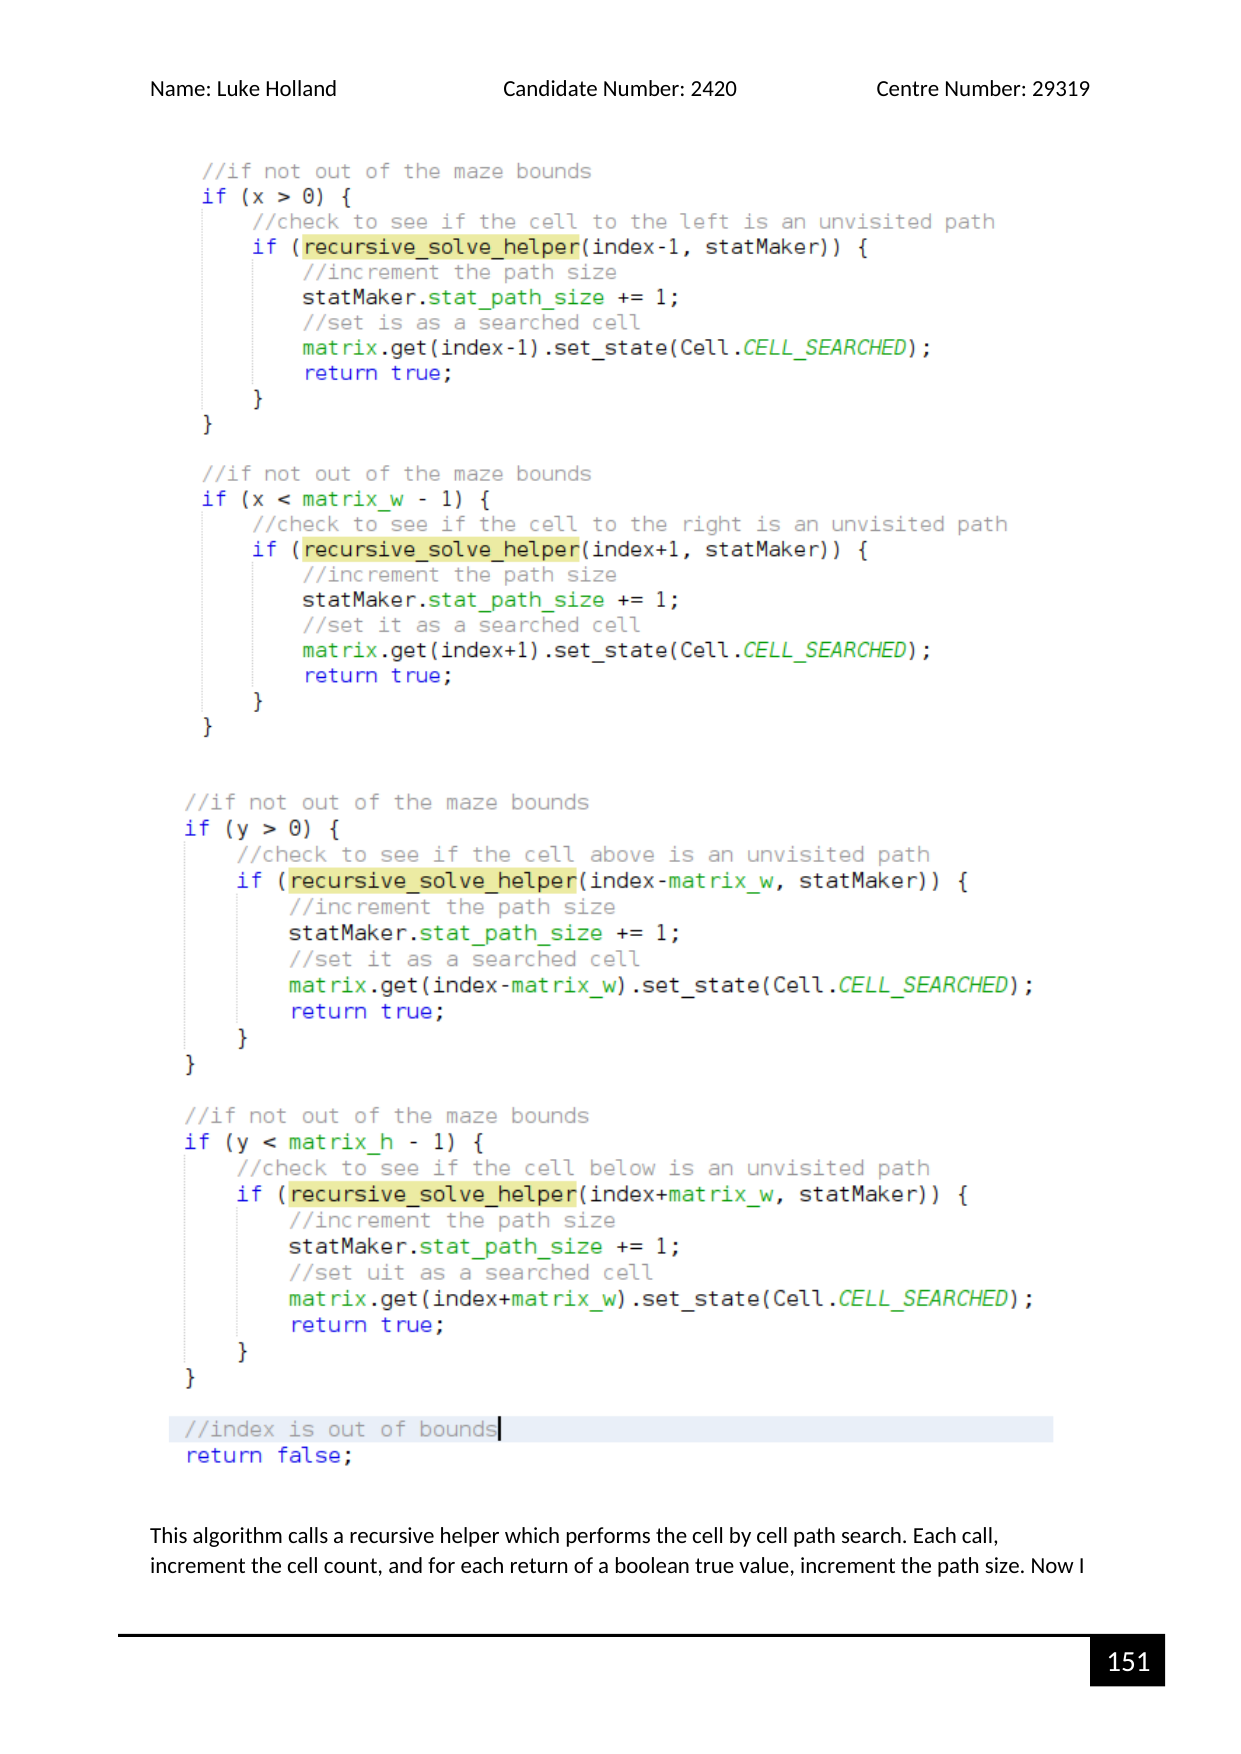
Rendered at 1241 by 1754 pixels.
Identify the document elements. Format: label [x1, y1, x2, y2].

text [150, 1521, 1090, 1579]
